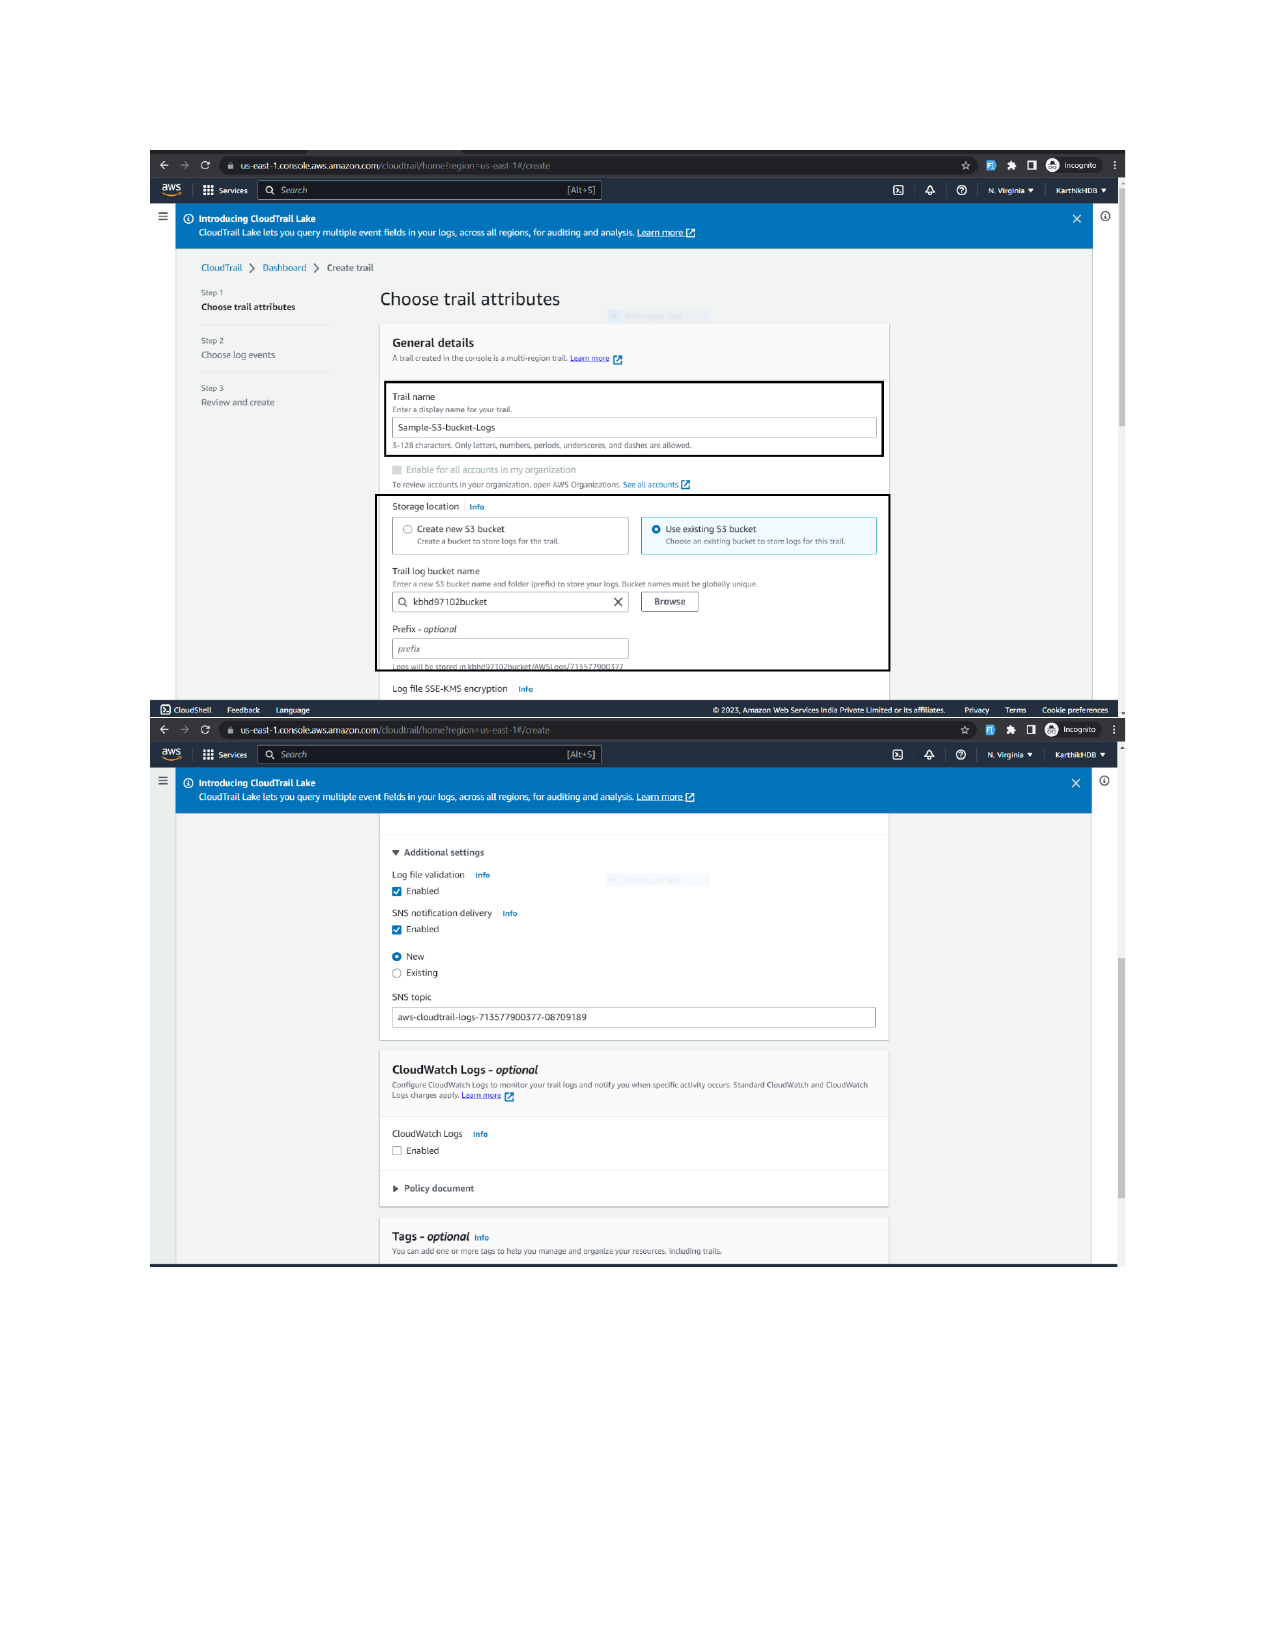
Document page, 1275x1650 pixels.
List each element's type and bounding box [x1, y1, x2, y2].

picture [150, 718, 1125, 1267]
picture [150, 150, 1125, 717]
